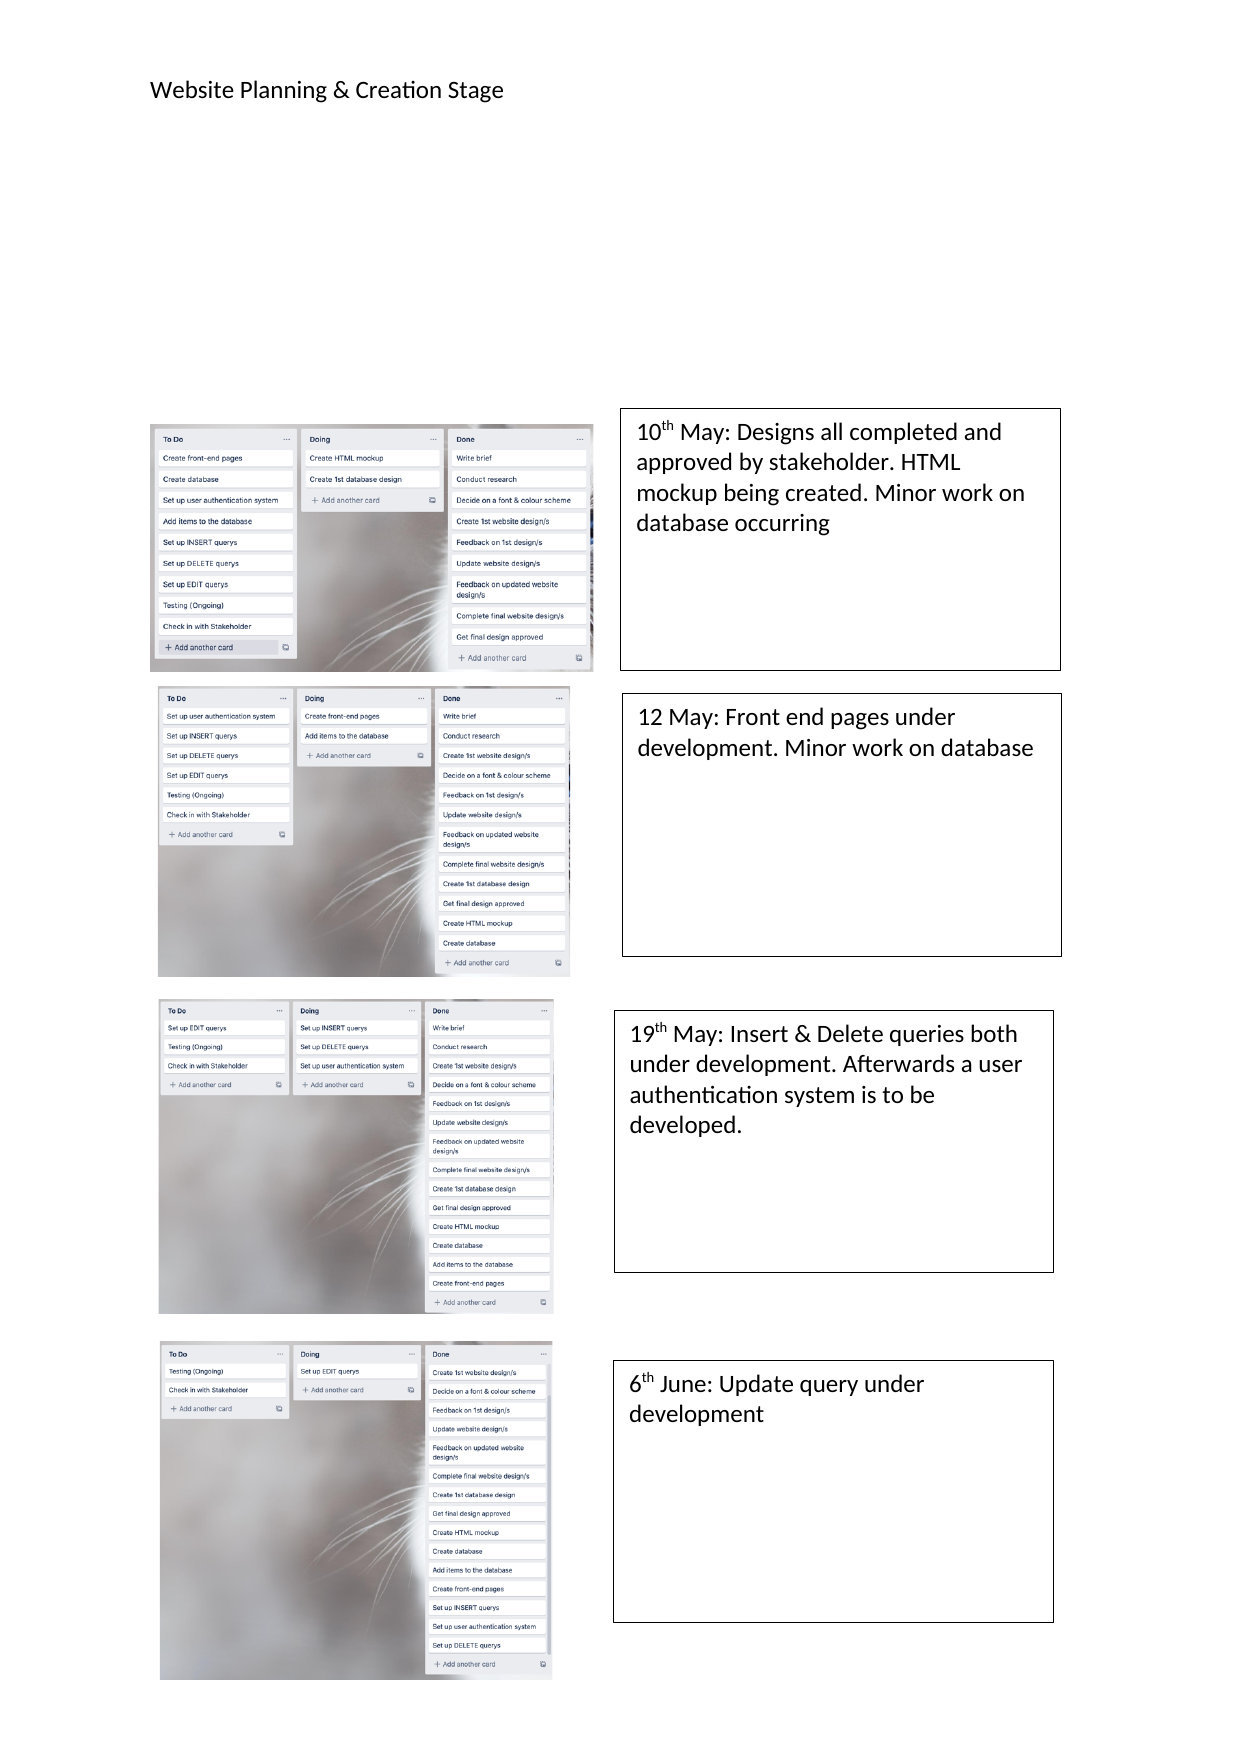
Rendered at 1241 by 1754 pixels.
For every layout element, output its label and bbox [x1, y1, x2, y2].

picture [150, 424, 594, 672]
picture [159, 1341, 553, 1680]
picture [158, 999, 554, 1314]
picture [157, 686, 571, 977]
